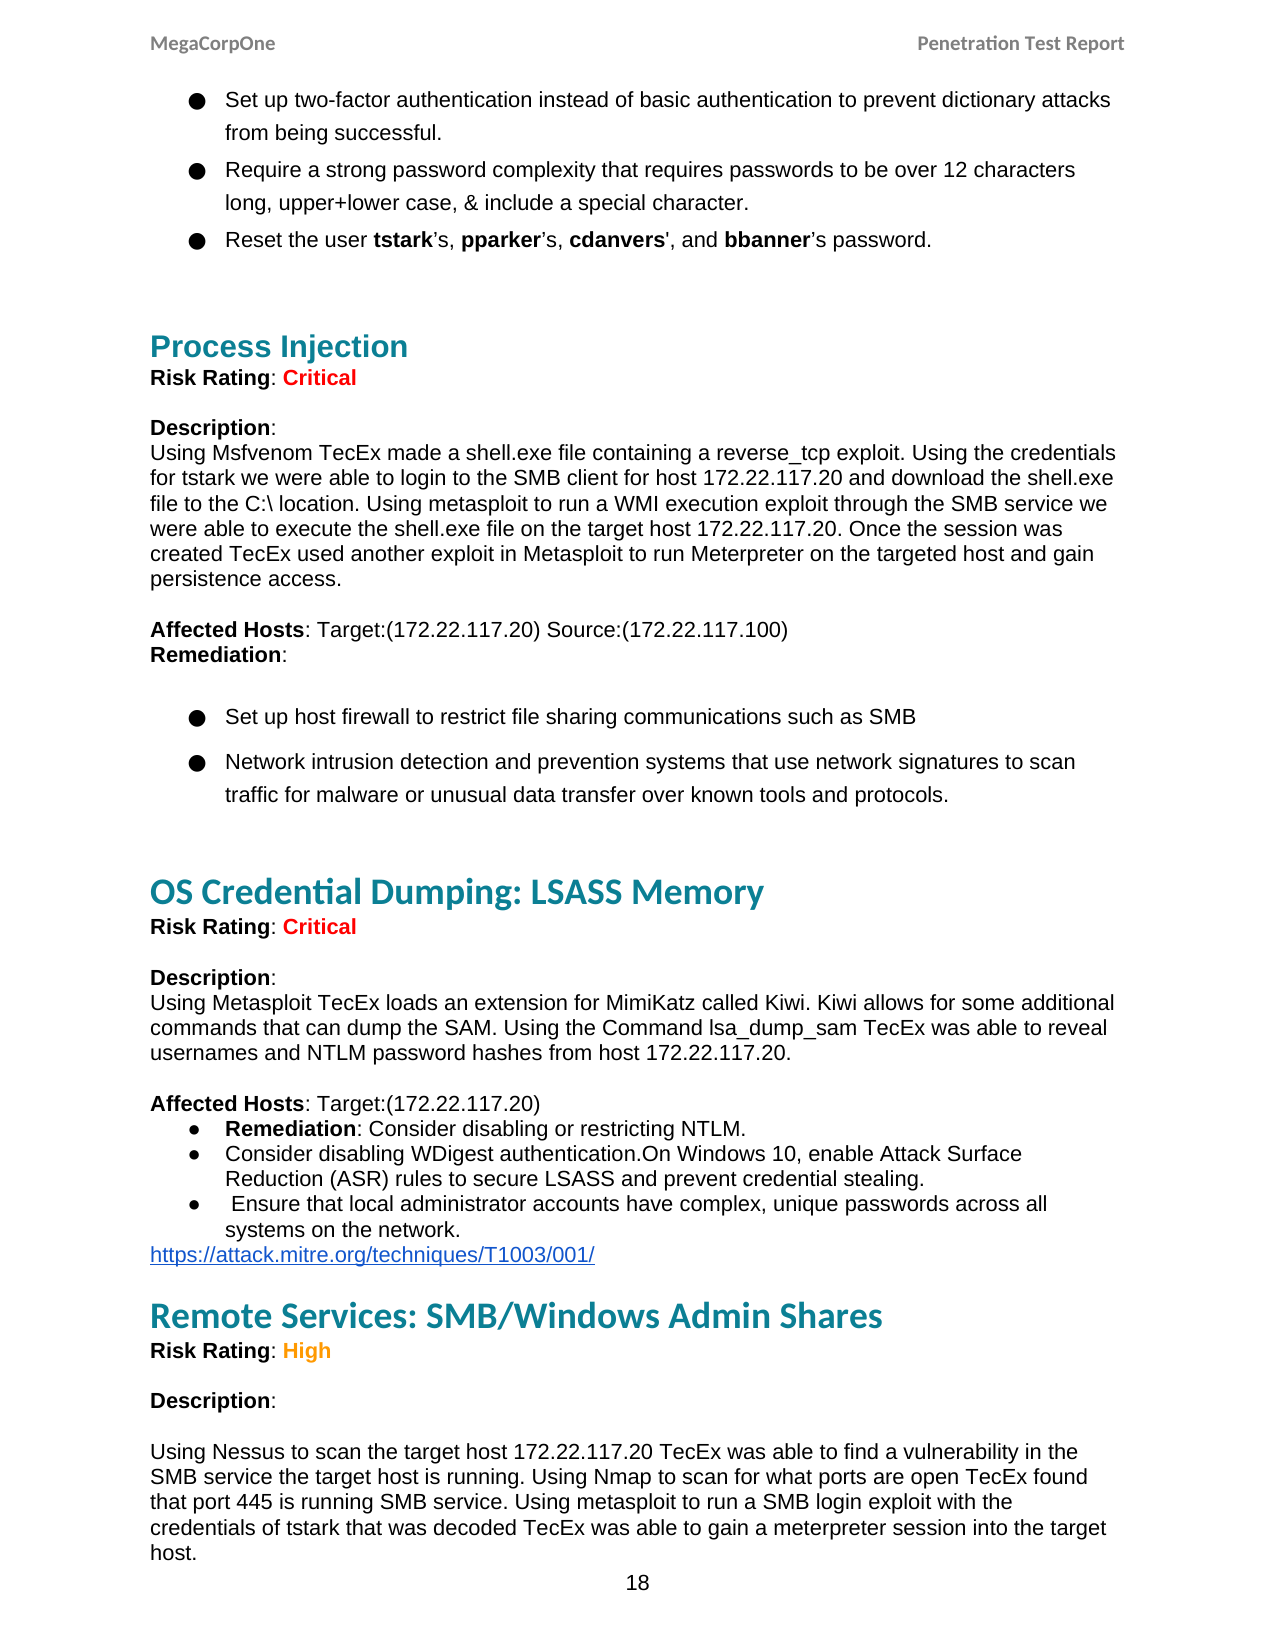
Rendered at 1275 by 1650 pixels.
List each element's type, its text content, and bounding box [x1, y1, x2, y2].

text Affected Hosts: Target:(172.22.117.20) [150, 1091, 1125, 1116]
list Set up host firewall to restrict file sharing communications such as SMB [187, 692, 1125, 737]
text https://attack.mitre.org/techniques/T1003/001/ [150, 1242, 1125, 1267]
list Reset the user tstark’s, pparker’s, cdanvers', and bbanner’s password. [187, 215, 1125, 260]
text Risk Rating: High [150, 1338, 1125, 1363]
text Using Msfvenom TecEx made a shell.exe file containing a reverse_tcp exploit. Using the credentials for tstark we were able to login to the SMB client for host 172.22.117.20 and download the shell.exe file to the C:\ location. Using metasploit to run a WMI execution exploit through the SMB service we were able to execute the shell.exe file on the target host 172.22.117.20. Once the session was created TecEx used another exploit in Metasploit to run Meterpreter on the targeted host and gain persistence access. [150, 440, 1125, 591]
subtitle OS Credential Dumping: LSASS Memory [150, 868, 1125, 914]
text Affected Hosts: Target:(172.22.117.20) Source:(172.22.117.100) [150, 616, 1125, 642]
list Remediation: Consider disabling or restricting NTLM. [187, 1116, 1125, 1141]
list Ensure that local administrator accounts have complex, unique passwords across all systems on the network. [187, 1191, 1125, 1242]
text Description: [150, 1388, 1125, 1414]
text Description: [150, 415, 1125, 440]
text Remediation: [150, 642, 1125, 667]
list Require a strong password complexity that requires passwords to be over 12 characters long, upper+lower case, & include a special character. [187, 145, 1125, 215]
text Risk Rating: Critical [150, 914, 1125, 939]
list Network intrusion detection and prevention systems that use network signatures to scan traffic for malware or unusual data transfer over known tools and protocols. [187, 737, 1125, 807]
text Risk Rating: Critical [150, 364, 1125, 389]
subtitle Process Injection [150, 328, 1125, 364]
text Using Nessus to scan the target host 172.22.117.20 TecEx was able to find a vulnerability in the SMB service the target host is running. Using Nmap to scan for what ports are open TecEx found that port 445 is running SMB service. Using metasploit to run a SMB login exploit with the credentials of tstark that was decoded TecEx was able to gain a meterpreter session into the target host. [150, 1439, 1125, 1565]
list Consider disabling WDigest authentication.On Windows 10, enable Attack Surface Reduction (ASR) rules to secure LSASS and prevent credential stealing. [187, 1141, 1125, 1191]
text Using Metasploit TecEx loads an extension for MimiKatz called Kiwi. Kiwi allows for some additional commands that can dump the SAM. Using the Command lsa_dump_sam TecEx was able to reveal usernames and NTLM password hashes from host 172.22.117.20. [150, 990, 1125, 1065]
subtitle Remote Services: SMB/Windows Admin Shares [150, 1292, 1125, 1338]
text Description: [150, 964, 1125, 990]
list Set up two-factor authentication instead of basic authentication to prevent dictionary attacks from being successful. [187, 75, 1125, 145]
